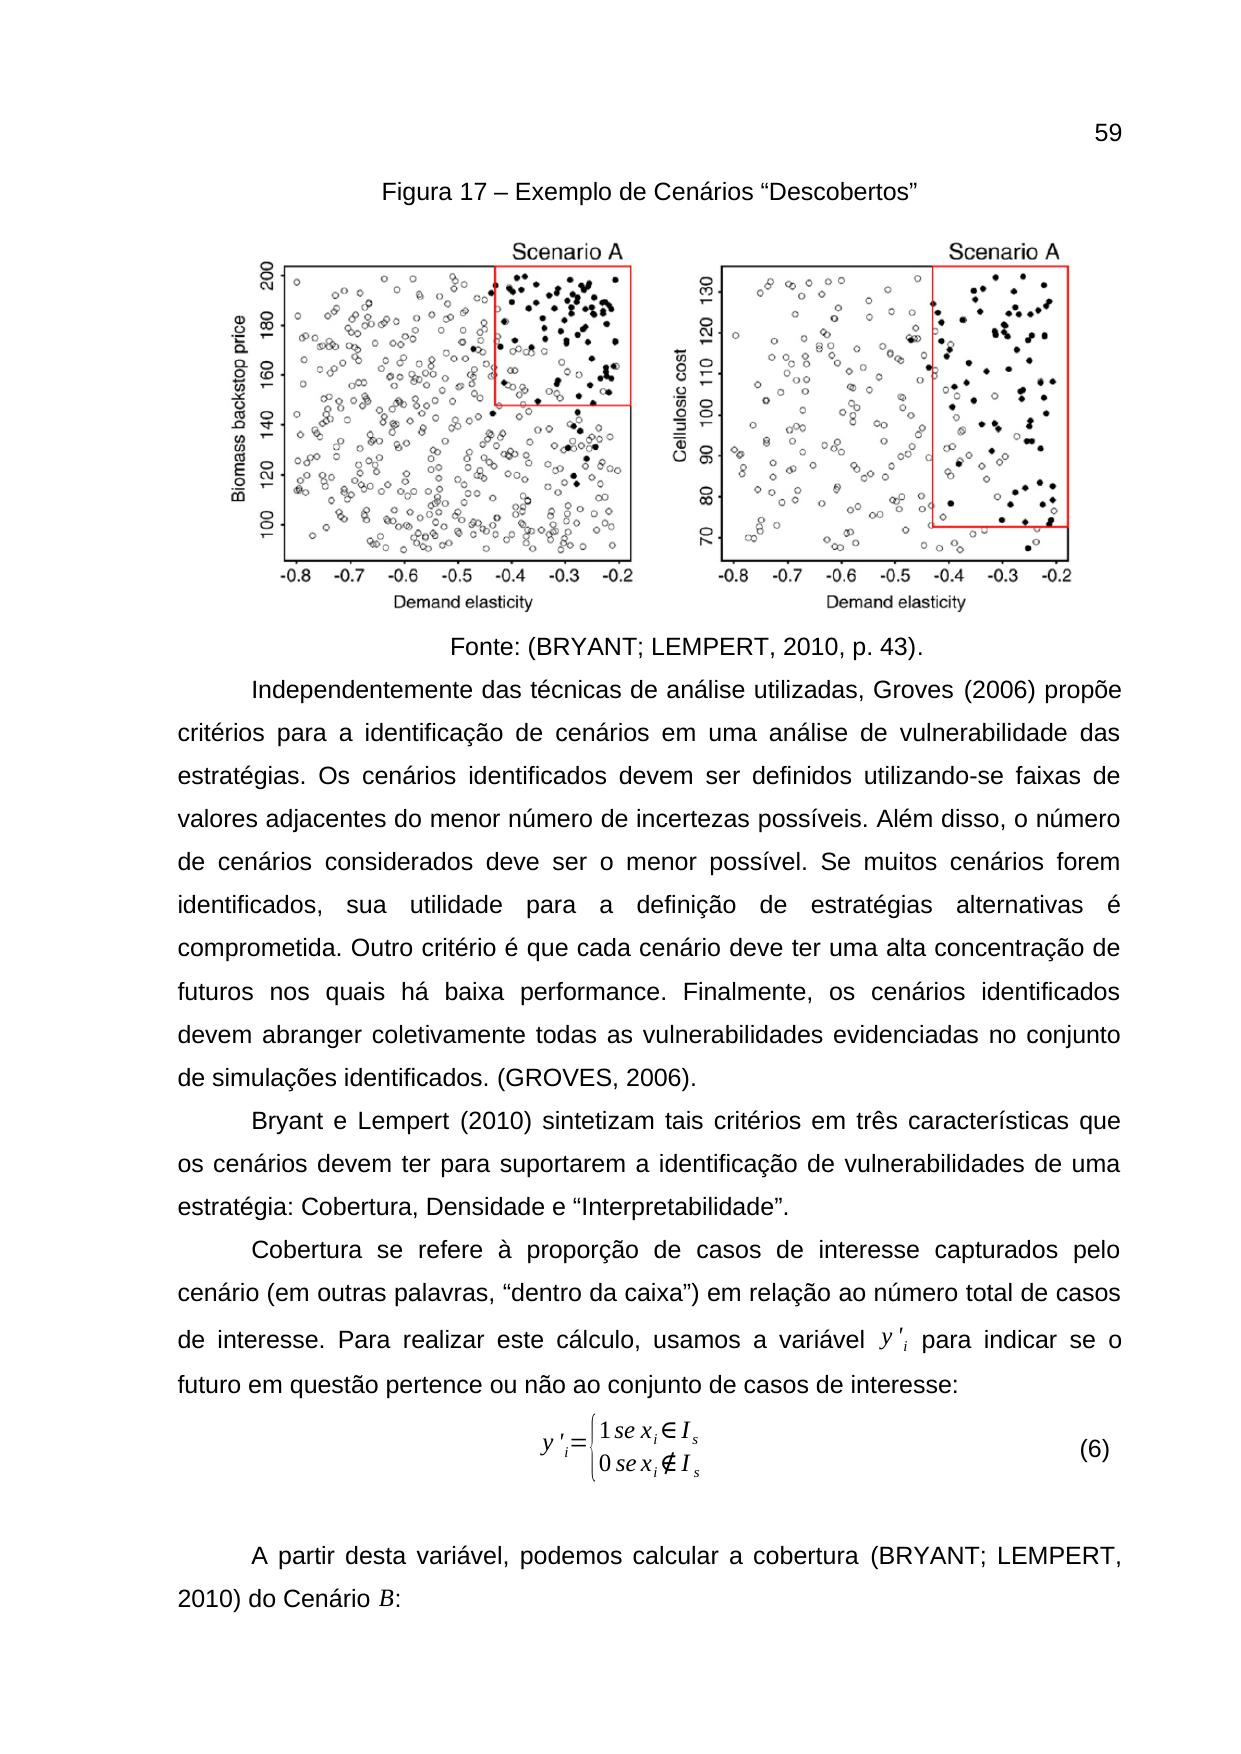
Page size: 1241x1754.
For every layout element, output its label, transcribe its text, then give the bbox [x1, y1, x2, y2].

text Figura – Exemplo de Cenários “Descobertos” [177, 177, 1122, 206]
text A partir desta variável, podemos calcular a cobertura (BRYANT; LEMPERT, 2010) do Cenário : [177, 1541, 1122, 1613]
picture [213, 232, 1086, 618]
text Independentemente das técnicas de análise utilizadas, Groves (2006) propõe critérios para a identificação de cenários em uma análise de vulnerabilidade das estratégias. Os cenários identificados devem ser definidos utilizando-se faixas de valores adjacentes do menor número de incertezas possíveis. Além disso, o número de cenários considerados deve ser o menor possível. Se muitos cenários forem identificados, sua utilidade para a definição de estratégias alternativas é comprometida. Outro critério é que cada cenário deve ter uma alta concentração de futuros nos quais há baixa performance. Finalmente, os cenários identificados devem abranger coletivamente todas as vulnerabilidades evidenciadas no conjunto de simulações identificados. (GROVES, 2006). [177, 675, 1122, 1092]
text Bryant e Lempert (2010) sintetizam tais critérios em três características que os cenários devem ter para suportarem a identificação de vulnerabilidades de uma estratégia: Cobertura, Densidade e “Interpretabilidade”. [177, 1106, 1122, 1221]
text Cobertura se refere à proporção de casos de interesse capturados pelo cenário (em outras palavras, “dentro da caixa”) em relação ao número total de casos de interesse. Para realizar este cálculo, usamos a variável para indicar se o futuro em questão pertence ou não ao conjunto de casos de interesse: [177, 1235, 1122, 1399]
table_header [177, 1413, 989, 1498]
table_header (6) [989, 1413, 1121, 1498]
text Fonte: (BRYANT; LEMPERT, 2010, p. 43). [177, 632, 1122, 660]
